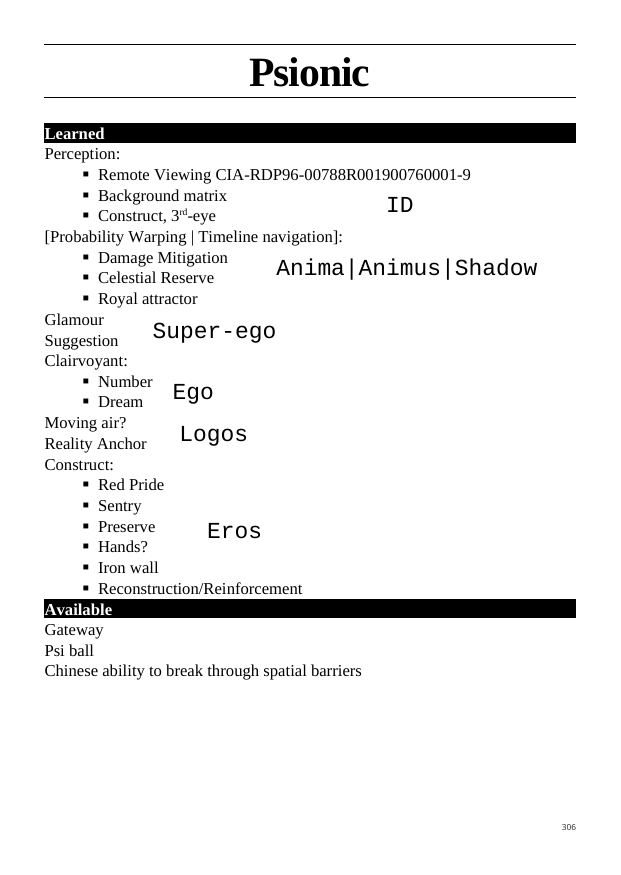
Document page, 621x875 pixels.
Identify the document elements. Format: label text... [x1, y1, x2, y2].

list Damage Mitigation [82, 247, 576, 267]
text Clairvoyant: [44, 351, 576, 370]
list Number [82, 372, 576, 391]
list Royal attractor [82, 289, 576, 308]
list Remote Viewing CIA-RDP96-00788R001900760001-9 [82, 165, 576, 184]
text Perception: [44, 144, 576, 163]
subtitle Learned [44, 123, 576, 143]
list Preserve [82, 516, 576, 536]
list Dream [82, 392, 576, 412]
subtitle Available [44, 599, 576, 618]
subtitle Psionic [44, 45, 576, 97]
text Glamour [44, 310, 576, 329]
list Construct, 3rd-eye [82, 206, 576, 225]
text Construct: [44, 454, 576, 473]
list Background matrix [82, 185, 576, 205]
list Hands? [82, 537, 576, 556]
list Sentry [82, 496, 576, 515]
text Gateway [44, 620, 576, 639]
text Chinese ability to break through spatial barriers [44, 661, 576, 680]
text Moving air? [44, 413, 576, 432]
list Celestial Reserve [82, 268, 576, 287]
list Reconstruction/Reinforcement [82, 578, 576, 598]
list Red Pride [82, 475, 576, 494]
text Psi ball [44, 641, 576, 660]
text [Probability Warping | Timeline navigation]: [44, 227, 576, 246]
text Reality Anchor [44, 434, 576, 453]
list Iron wall [82, 558, 576, 577]
text Suggestion [44, 330, 576, 349]
